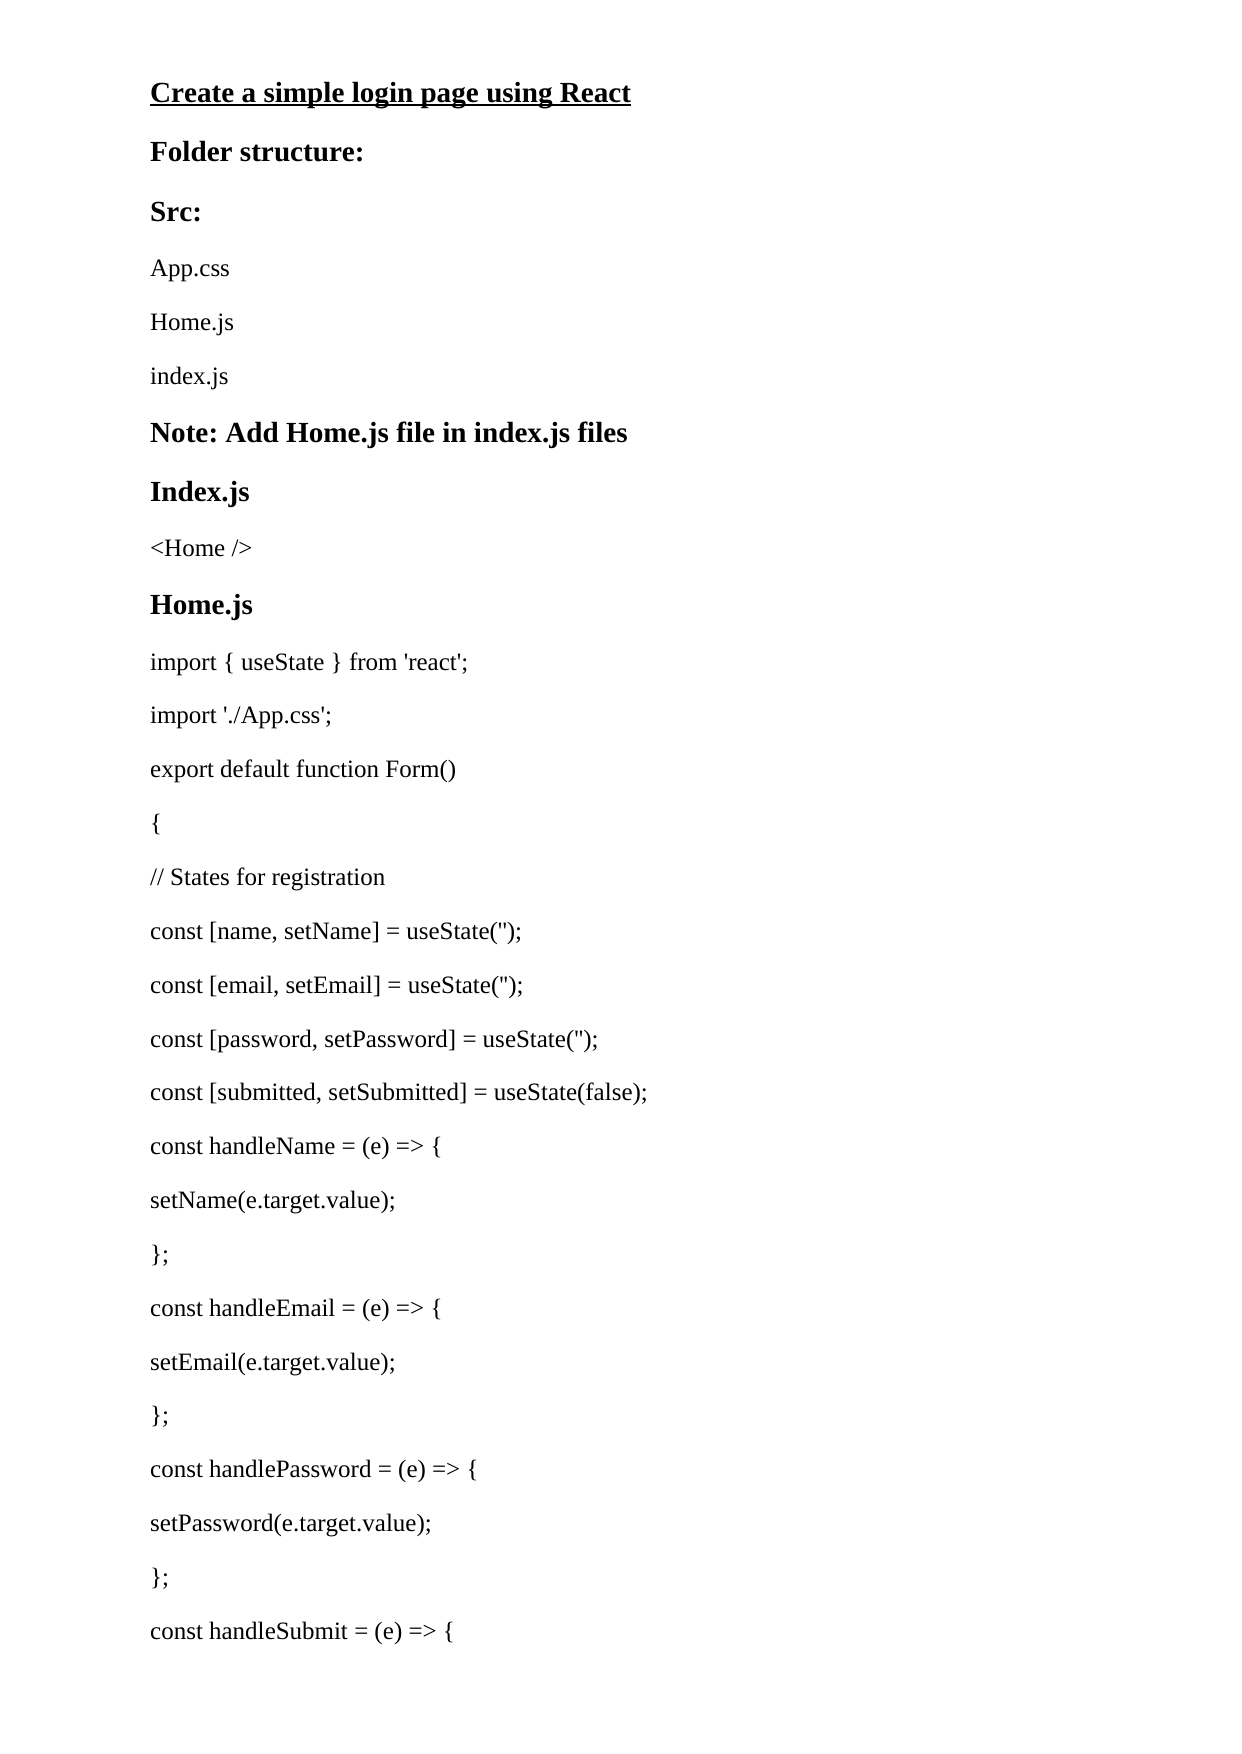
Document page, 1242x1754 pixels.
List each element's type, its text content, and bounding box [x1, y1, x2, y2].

text }; [150, 1401, 1157, 1429]
text Home.js [150, 307, 1157, 336]
text setPassword(e.target.value); [150, 1508, 1157, 1537]
text Home.js [150, 587, 1157, 621]
text import { useState } from 'react'; [150, 647, 1157, 675]
text const [password, setPassword] = useState(''); [150, 1024, 1157, 1052]
text }; [150, 1239, 1157, 1268]
text import './App.css'; [150, 701, 1157, 729]
text const handlePassword = (e) => { [150, 1454, 1157, 1483]
text Create a simple login page using React [150, 75, 1157, 108]
text export default function Form() [150, 754, 1157, 783]
text setEmail(e.target.value); [150, 1347, 1157, 1376]
text const [name, setName] = useState(''); [150, 916, 1157, 945]
text Folder structure: [150, 134, 1157, 168]
text Index.js [150, 474, 1157, 508]
text setName(e.target.value); [150, 1185, 1157, 1214]
text const [email, setEmail] = useState(''); [150, 970, 1157, 998]
text { [150, 808, 1157, 837]
text <Home /> [150, 533, 1157, 562]
text App.css [150, 253, 1157, 282]
text const [submitted, setSubmitted] = useState(false); [150, 1077, 1157, 1106]
text const handleEmail = (e) => { [150, 1293, 1157, 1322]
text Note: Add Home.js file in index.js files [150, 415, 1157, 448]
text Src: [150, 194, 1157, 227]
text // States for registration [150, 862, 1157, 891]
text const handleName = (e) => { [150, 1131, 1157, 1160]
text }; [150, 1562, 1157, 1591]
text const handleSubmit = (e) => { [150, 1616, 1157, 1645]
text index.js [150, 361, 1157, 389]
